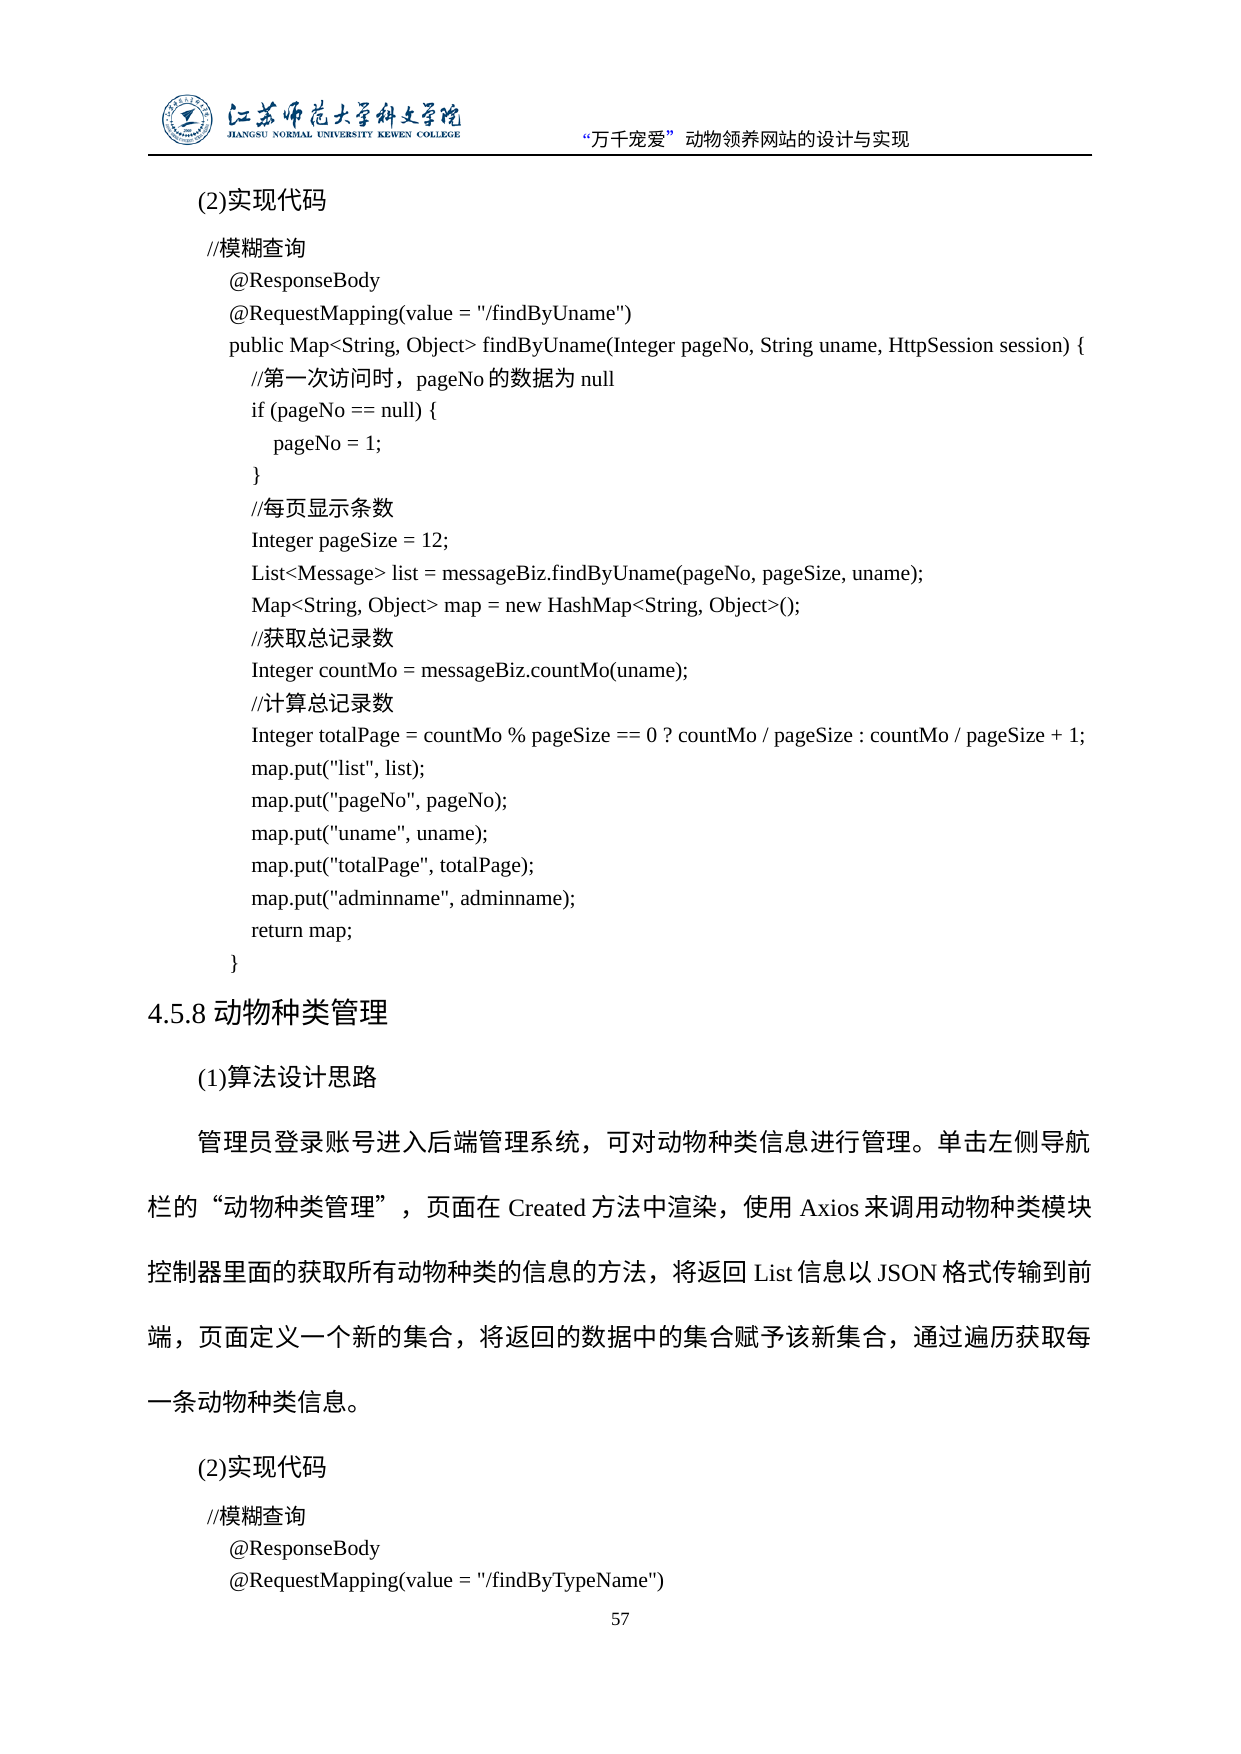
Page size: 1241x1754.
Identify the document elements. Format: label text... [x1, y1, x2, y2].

text //模糊查询 @ResponseBody @RequestMapping(value = "/findByUname") public Map<String, Object> findByUname(Integer pageNo, String uname, HttpSession session) { //第一次访问时，pageNo的数据为null if (pageNo == null) { pageNo = 1; } //每页显示条数 Integer pageSize = 12; List<Message> list = messageBiz.findByUname(pageNo, pageSize, uname); Map<String, Object> map = new HashMap<String, Object>(); //获取总记录数 Integer countMo = messageBiz.countMo(uname); //计算总记录数 Integer totalPage = countMo % pageSize == 0 ? countMo / pageSize : countMo / pageSize + 1; map.put("list", list); map.put("pageNo", pageNo); map.put("uname", uname); map.put("totalPage", totalPage); map.put("adminname", adminname); return map; } [207, 231, 1092, 978]
text 管理员登录账号进入后端管理系统，可对动物种类信息进行管理。单击左侧导航栏的“动物种类管理”，页面在Created方法中渲染，使用Axios来调用动物种类模块控制器里面的获取所有动物种类的信息的方法，将返回List信息以JSON格式传输到前端，页面定义一个新的集合，将返回的数据中的集合赋予该新集合，通过遍历获取每一条动物种类信息。 [148, 1108, 1092, 1433]
text (2)实现代码 [148, 166, 1092, 231]
text 4.5.8 动物种类管理 [148, 978, 1092, 1043]
text (2)实现代码 [148, 1433, 1092, 1498]
picture [147, 88, 475, 147]
text (1)算法设计思路 [148, 1043, 1092, 1108]
